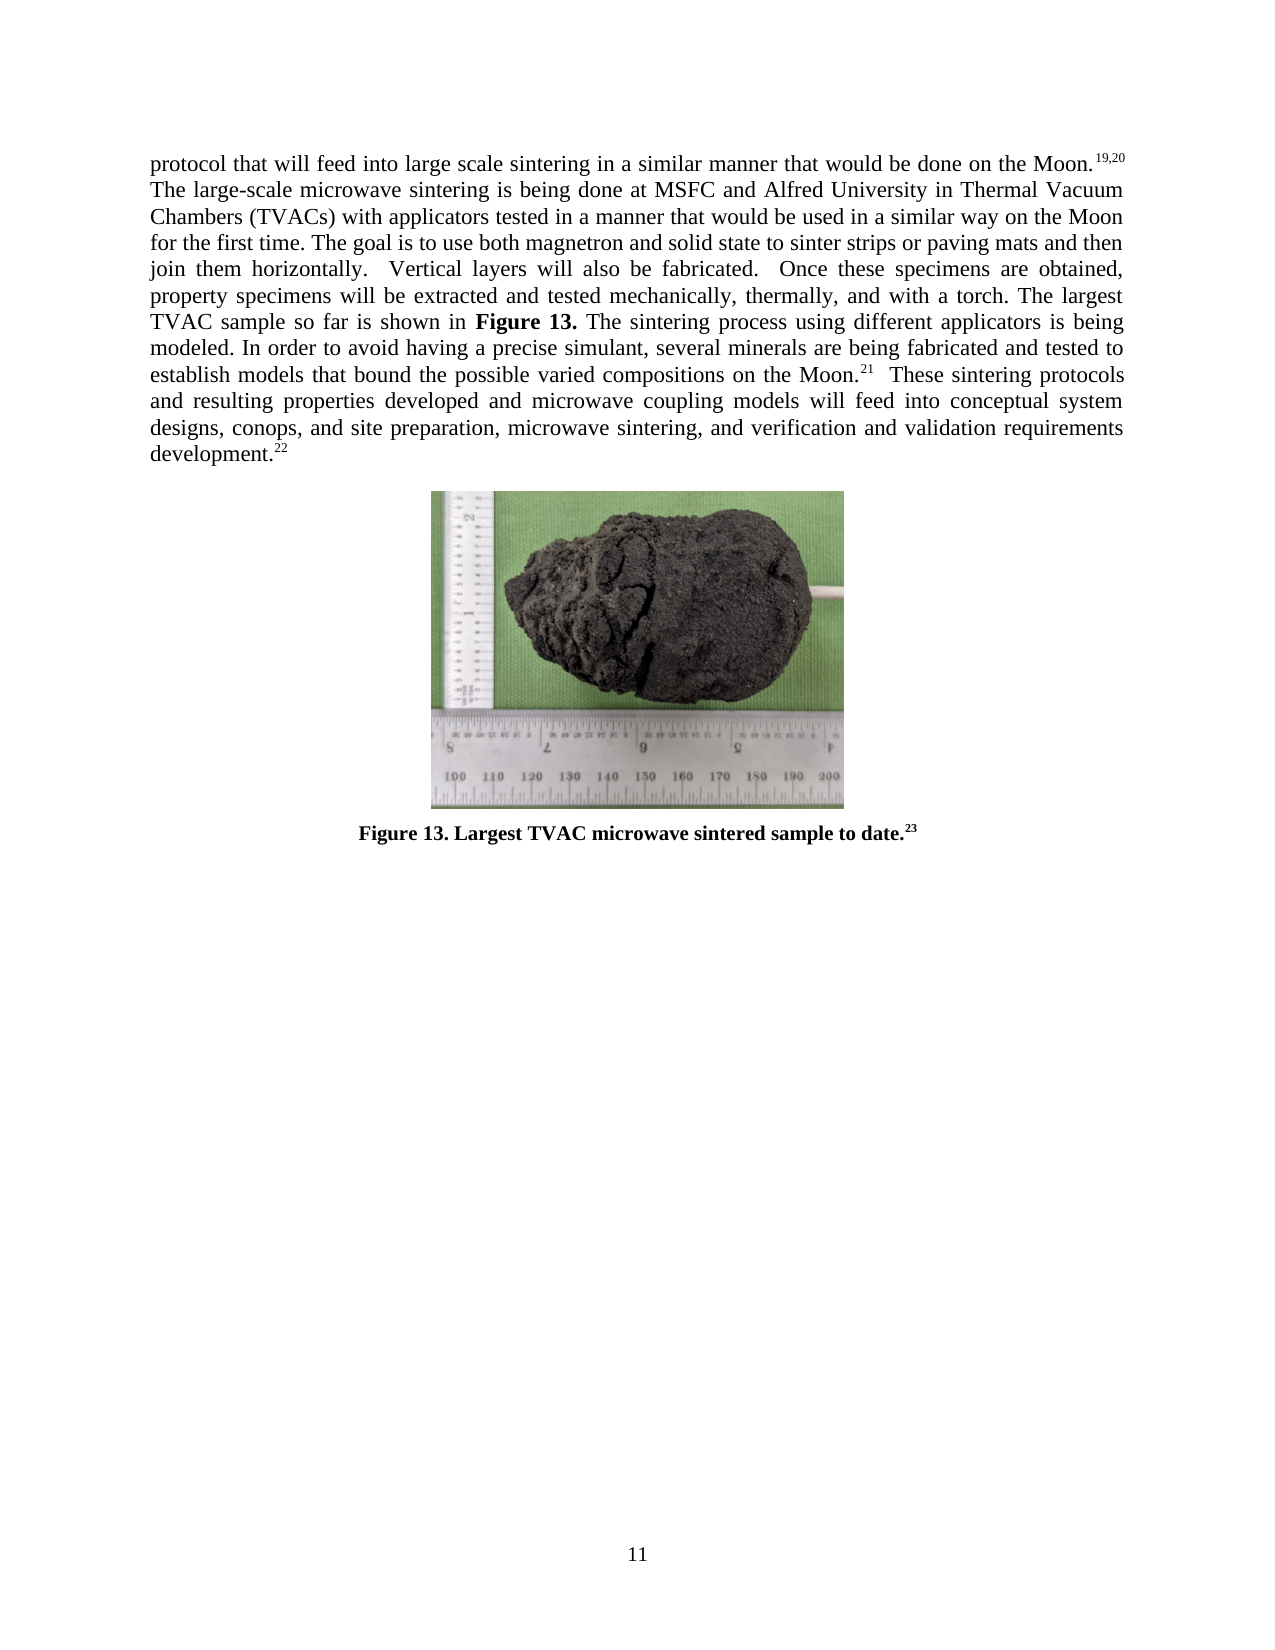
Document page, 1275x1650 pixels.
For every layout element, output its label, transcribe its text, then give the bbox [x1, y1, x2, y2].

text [150, 150, 1125, 466]
picture [431, 491, 844, 809]
